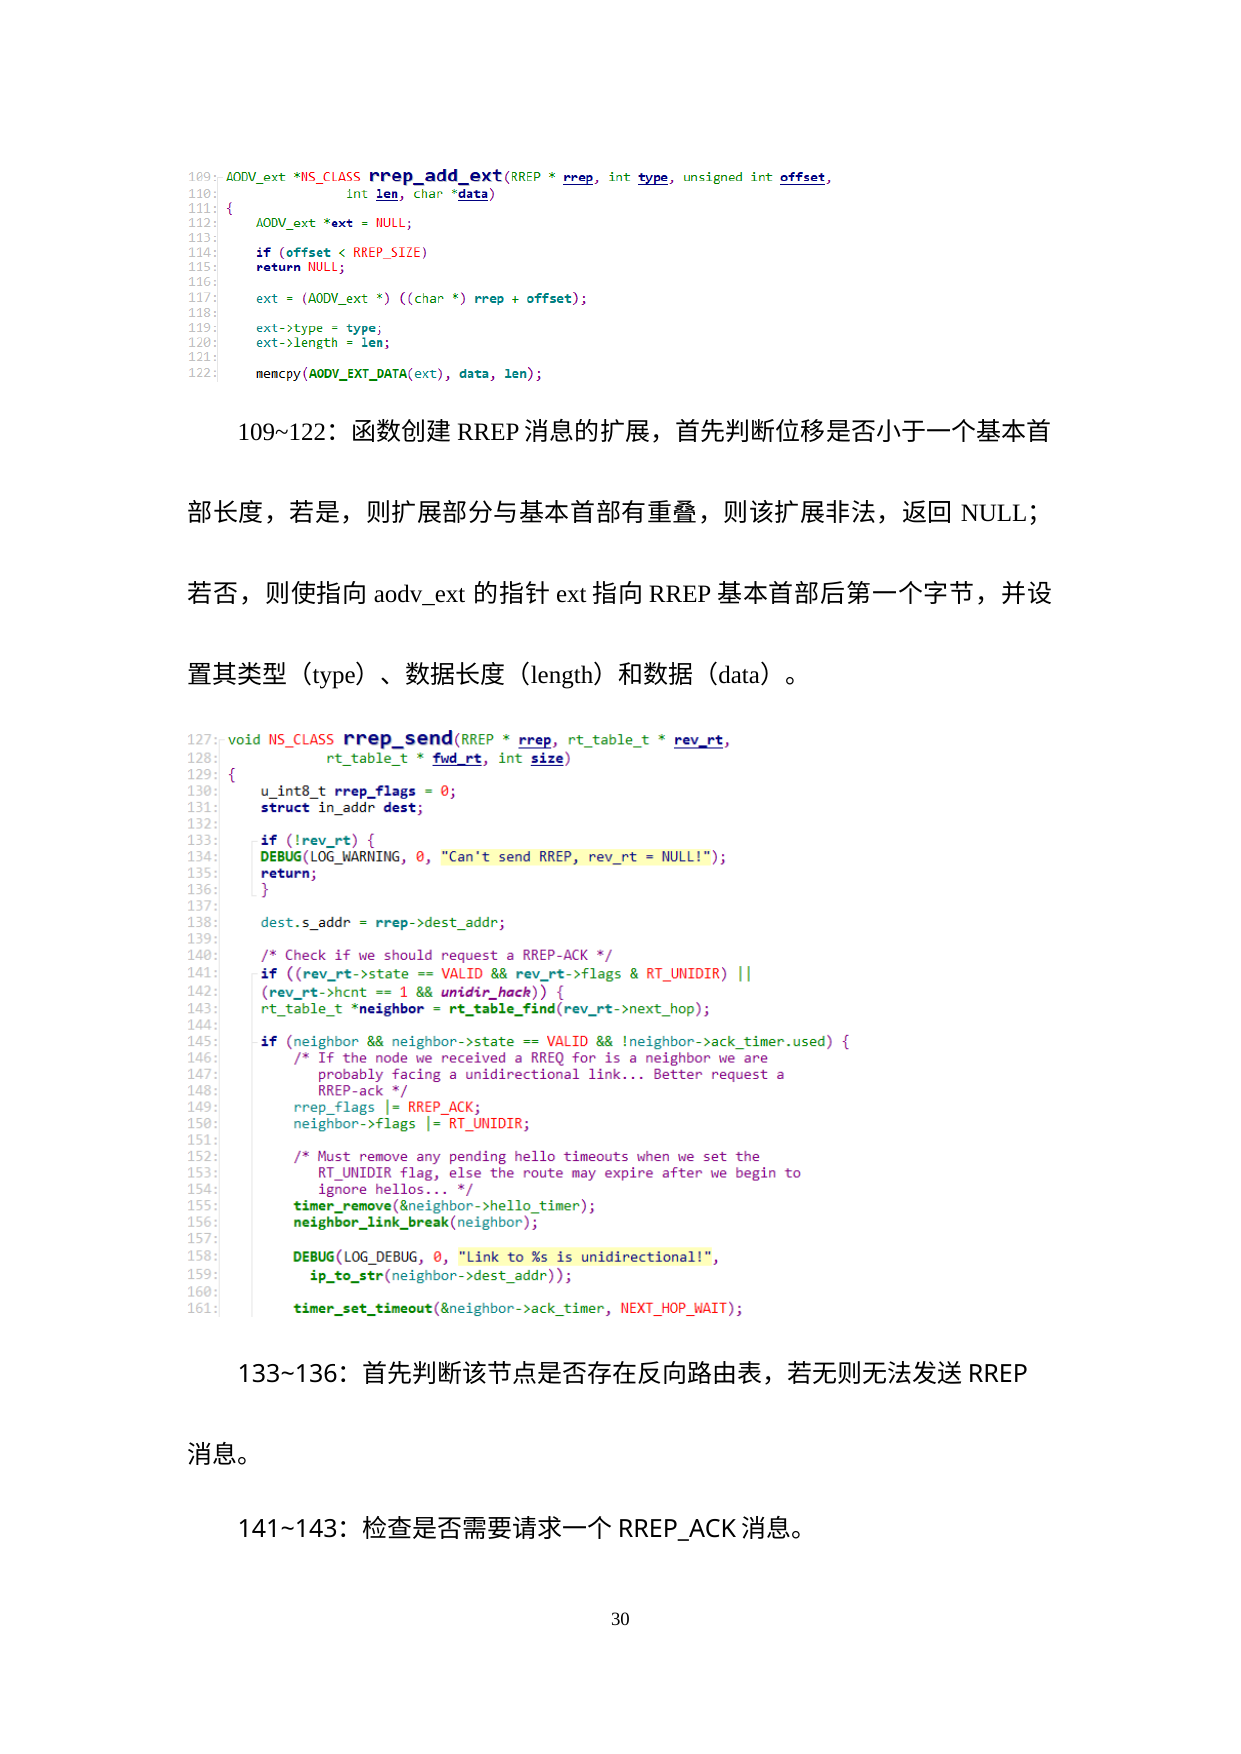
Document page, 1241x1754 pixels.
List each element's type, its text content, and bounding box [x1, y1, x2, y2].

text 109~122：函数创建RREP消息的扩展，首先判断位移是否小于一个基本首部长度，若是，则扩展部分与基本首部有重叠，则该扩展非法，返回NULL；若否，则使指向aodv_ext 的指针ext指向RREP基本首部后第一个字节，并设置其类型（type）、数据长度（length）和数据（data）。 [187, 397, 1053, 705]
text 141~143：检查是否需要请求一个RREP_ACK消息。 [187, 1494, 1053, 1559]
picture [187, 729, 851, 1317]
picture [187, 169, 838, 382]
text 133~136：首先判断该节点是否存在反向路由表，若无则无法发送RREP消息。 [187, 1339, 1053, 1485]
